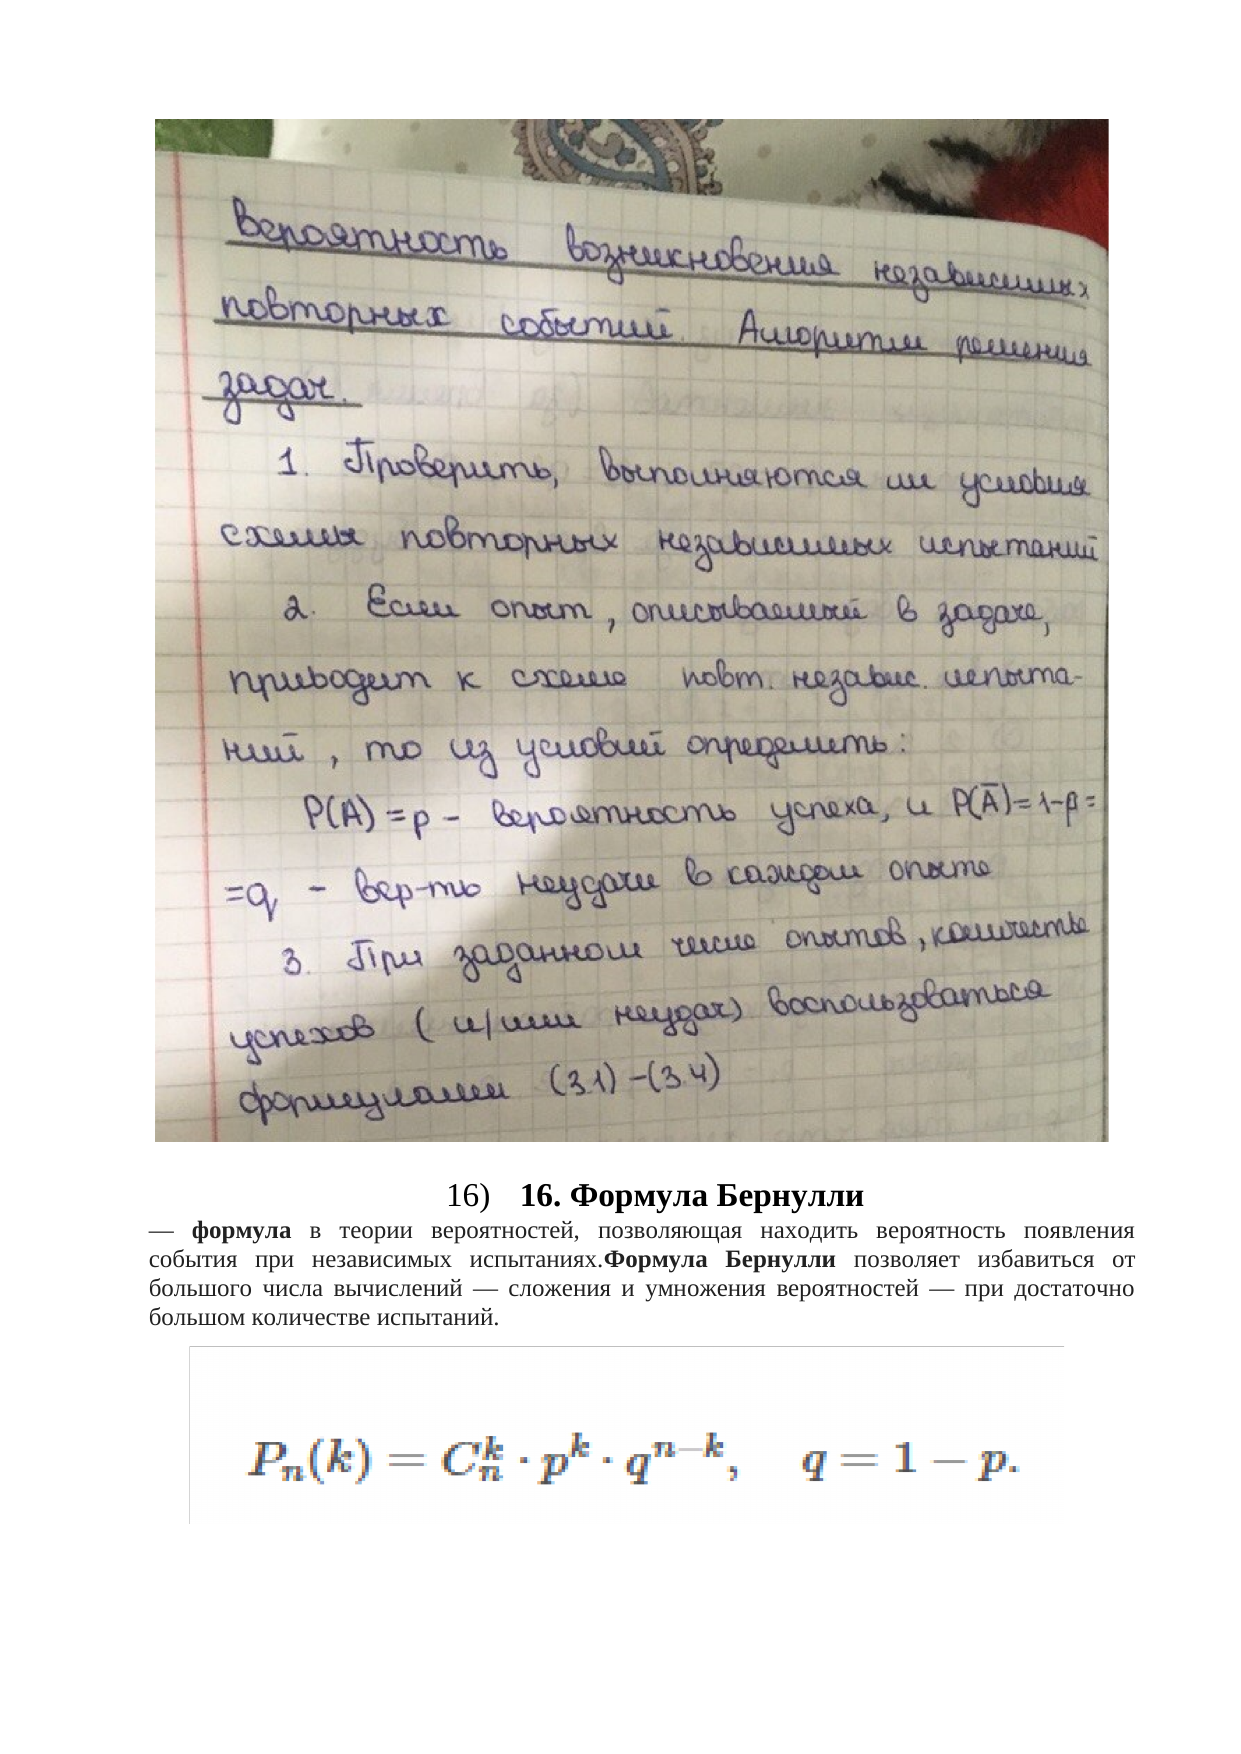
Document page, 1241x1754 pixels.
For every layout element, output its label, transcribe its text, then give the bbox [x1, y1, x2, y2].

picture [154, 119, 1109, 1142]
picture [189, 1346, 1065, 1524]
subtitle 16. Формула Бернулли [148, 1175, 1161, 1213]
text — формула в теории вероятностей, позволяющая находить вероятность появления события при независимых испытаниях.Формула Бернулли позволяет избавиться от большого числа вычислений — сложения и умножения вероятностей — при достаточно большом количестве испытаний. [148, 1216, 1136, 1330]
